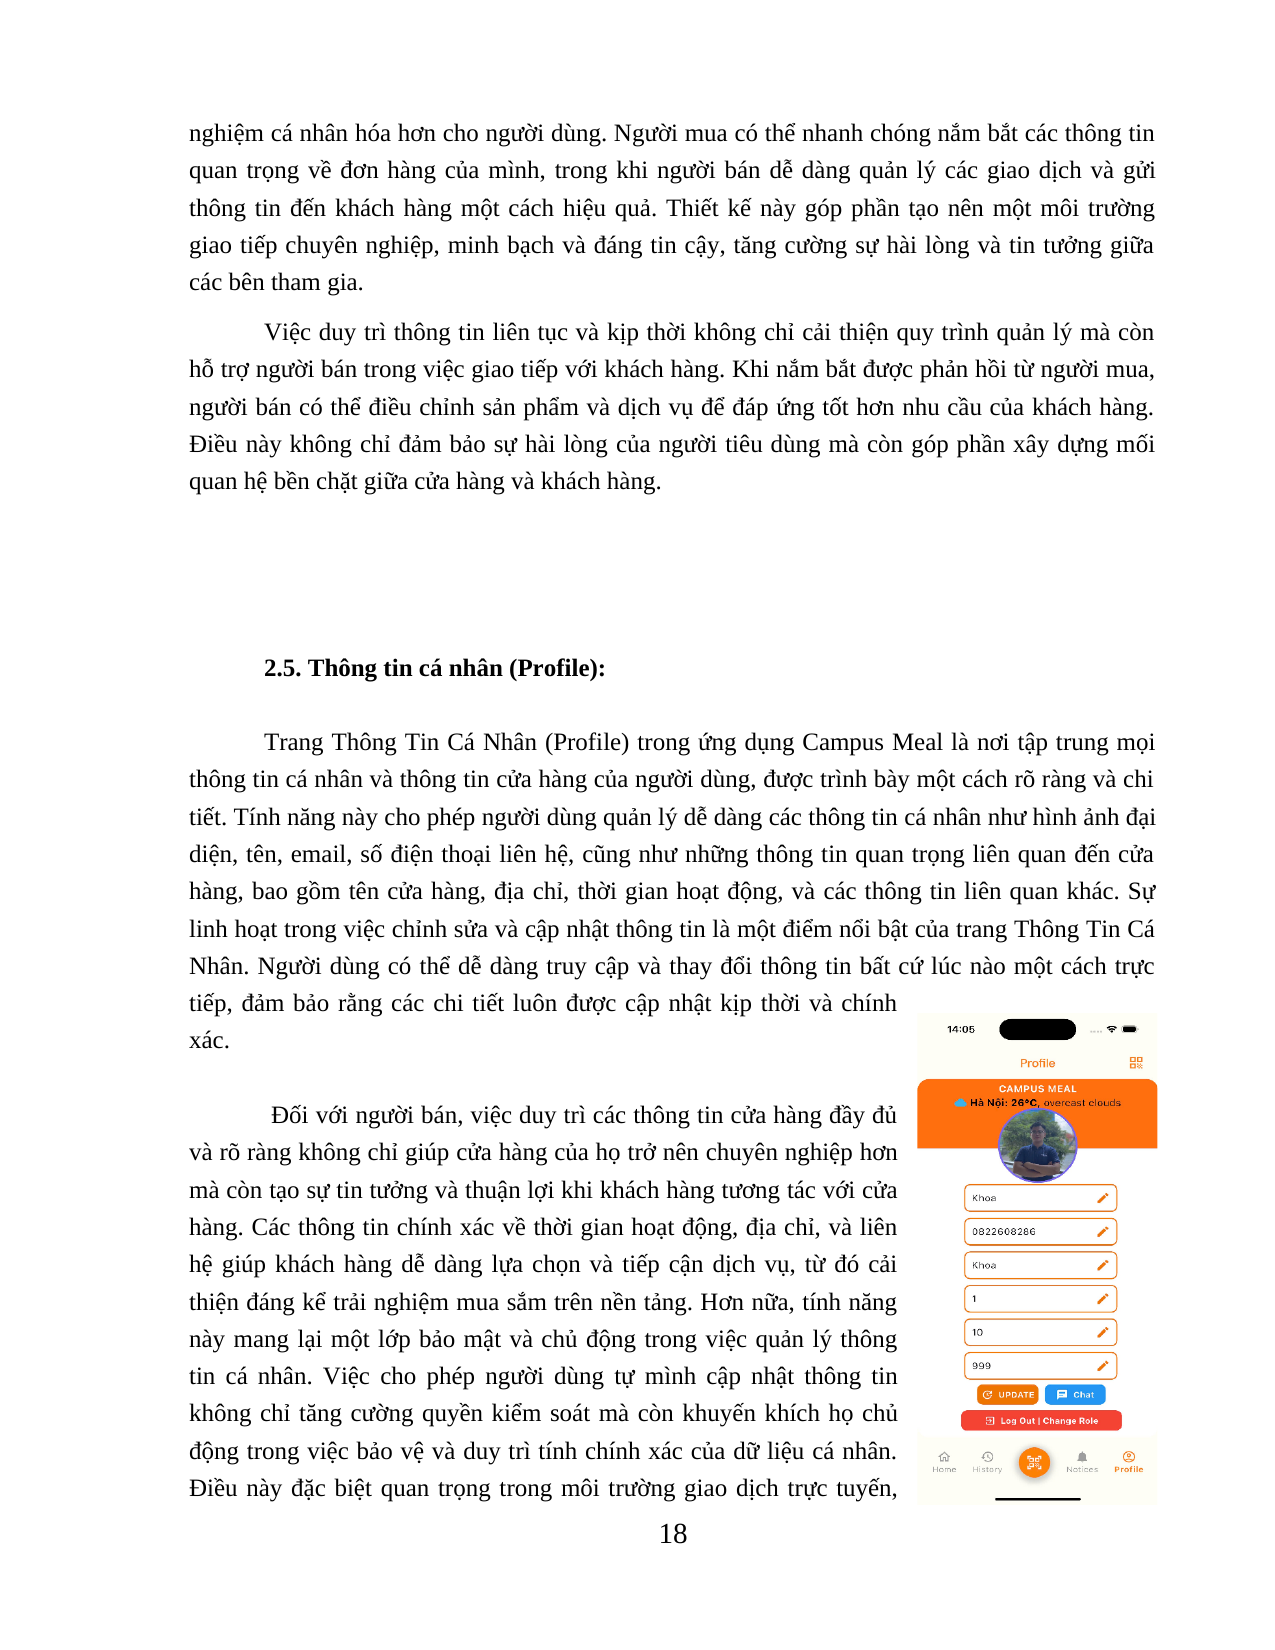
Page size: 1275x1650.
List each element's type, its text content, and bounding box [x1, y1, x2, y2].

text Việc duy trì thông tin liên tục và kịp thời không chỉ cải thiện quy trình quản lý mà còn hỗ trợ người bán trong việc giao tiếp với khách hàng. Khi nắm bắt được phản hồi từ người mua, người bán có thể điều chỉnh sản phẩm và dịch vụ để đáp ứng tốt hơn nhu cầu của khách hàng. Điều này không chỉ đảm bảo sự hài lòng của người tiêu dùng mà còn góp phần xây dựng mối quan hệ bền chặt giữa cửa hàng và khách hàng. [189, 317, 1157, 495]
text Trang Thông Tin Cá Nhân (Profile) trong ứng dụng Campus Meal là nơi tập trung mọi thông tin cá nhân và thông tin cửa hàng của người dùng, được trình bày một cách rõ ràng và chi tiết. Tính năng này cho phép người dùng quản lý dễ dàng các thông tin cá nhân như hình ảnh đại diện, tên, email, số điện thoại liên hệ, cũng như những thông tin quan trọng liên quan đến cửa hàng, bao gồm tên cửa hàng, địa chỉ, thời gian hoạt động, và các thông tin liên quan khác. Sự linh hoạt trong việc chỉnh sửa và cập nhật thông tin là một điểm nổi bật của trang Thông Tin Cá Nhân. Người dùng có thể dễ dàng truy cập và thay đổi thông tin bất cứ lúc nào một cách trực tiếp, đảm bảo rằng các chi tiết luôn được cập nhật kịp thời và chính xác. [189, 727, 1157, 1054]
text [189, 118, 1157, 296]
text 2.5. Thông tin cá nhân (Profile): [189, 653, 1157, 681]
picture [917, 1013, 1158, 1505]
